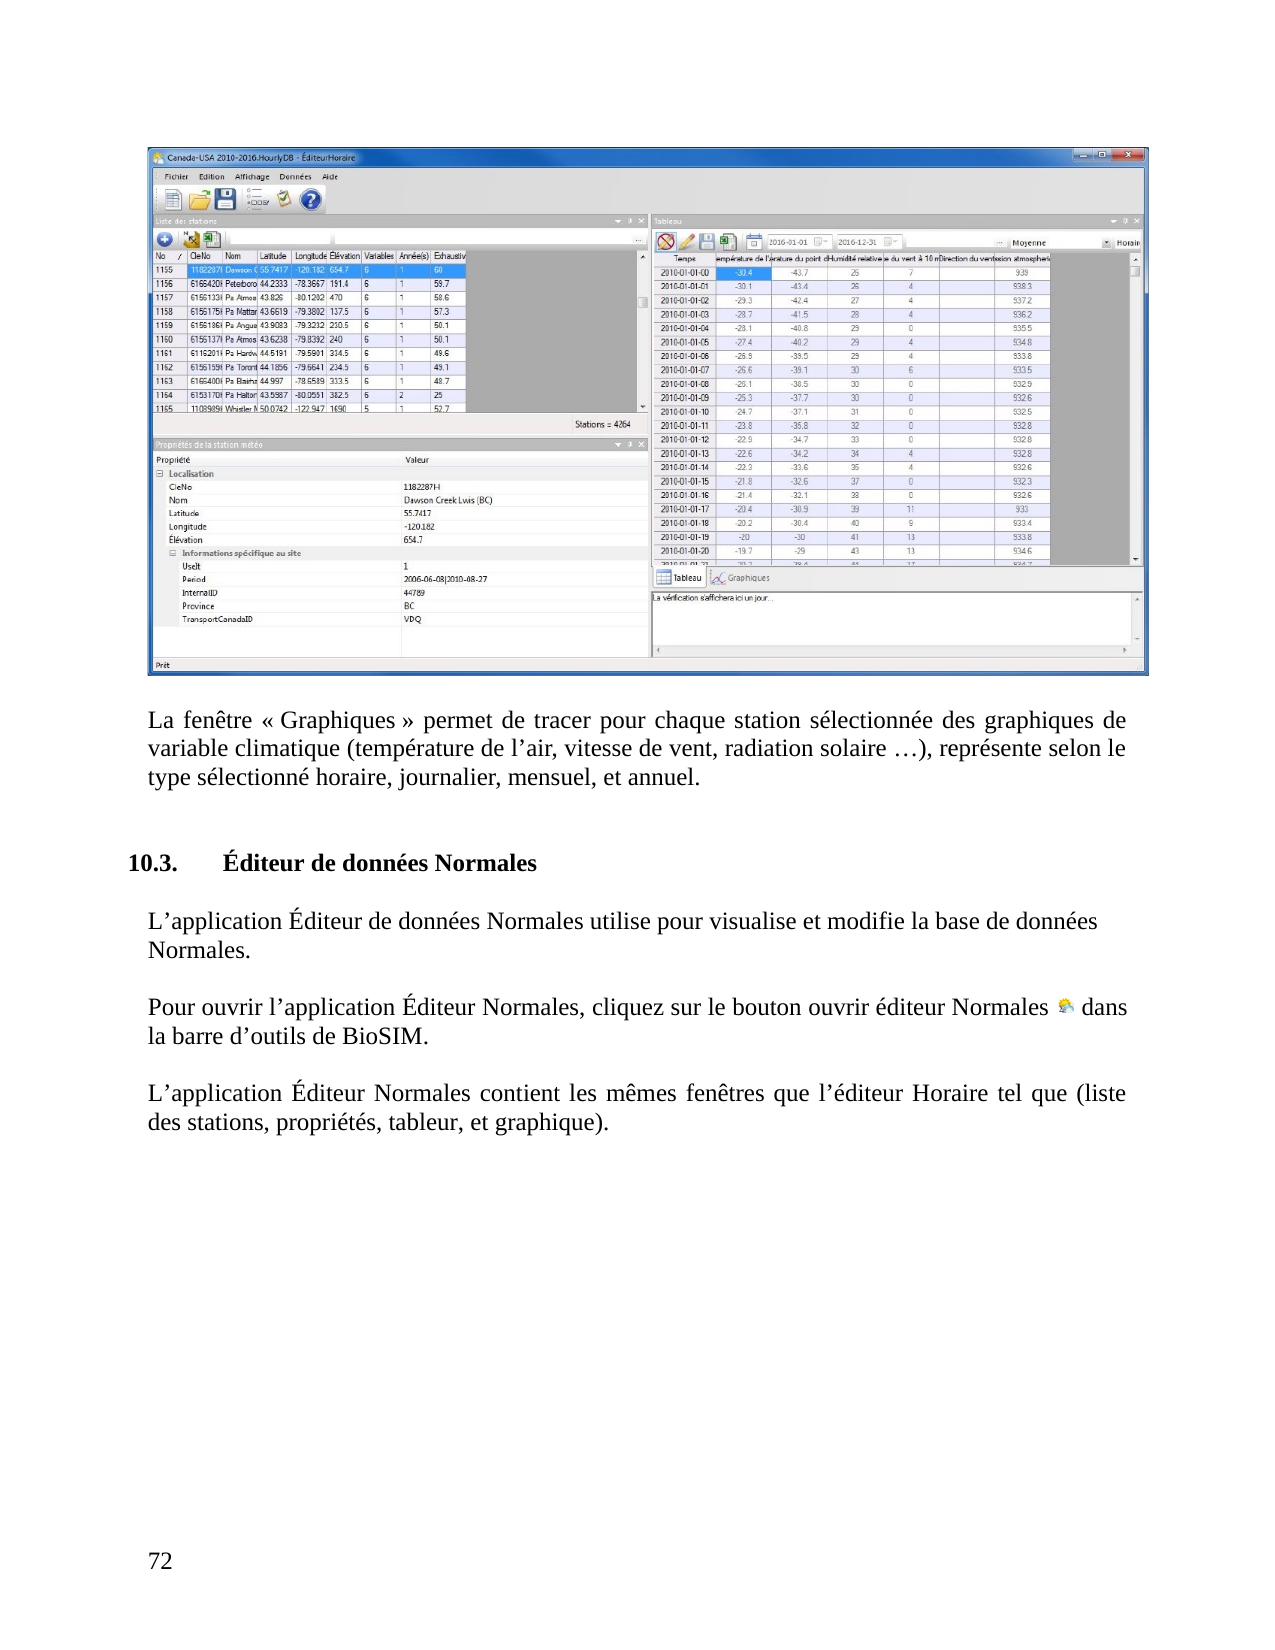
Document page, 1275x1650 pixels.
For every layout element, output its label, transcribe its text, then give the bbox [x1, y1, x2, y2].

subtitle Éditeur de données Normales [128, 848, 1127, 877]
text L’application Éditeur Normales contient les mêmes fenêtres que l’éditeur Horaire tel que (liste des stations, propriétés, tableur, et graphique). [148, 1078, 1127, 1136]
text La fenêtre « Graphiques » permet de tracer pour chaque station sélectionnée des graphiques de variable climatique (température de l’air, vitesse de vent, radiation solaire …), représente selon le type sélectionné horaire, journalier, mensuel, et annuel. [148, 705, 1127, 791]
picture [1056, 995, 1075, 1016]
text Pour ouvrir l’application Éditeur , cliquez sur le bouton ouvrir éditeur dans la barre d’outils de BioSIM. [148, 992, 1127, 1050]
text L’application Éditeur de données Normales utilise pour visualise et modifie la base de données Normales. [148, 906, 1127, 963]
picture [147, 147, 1149, 676]
